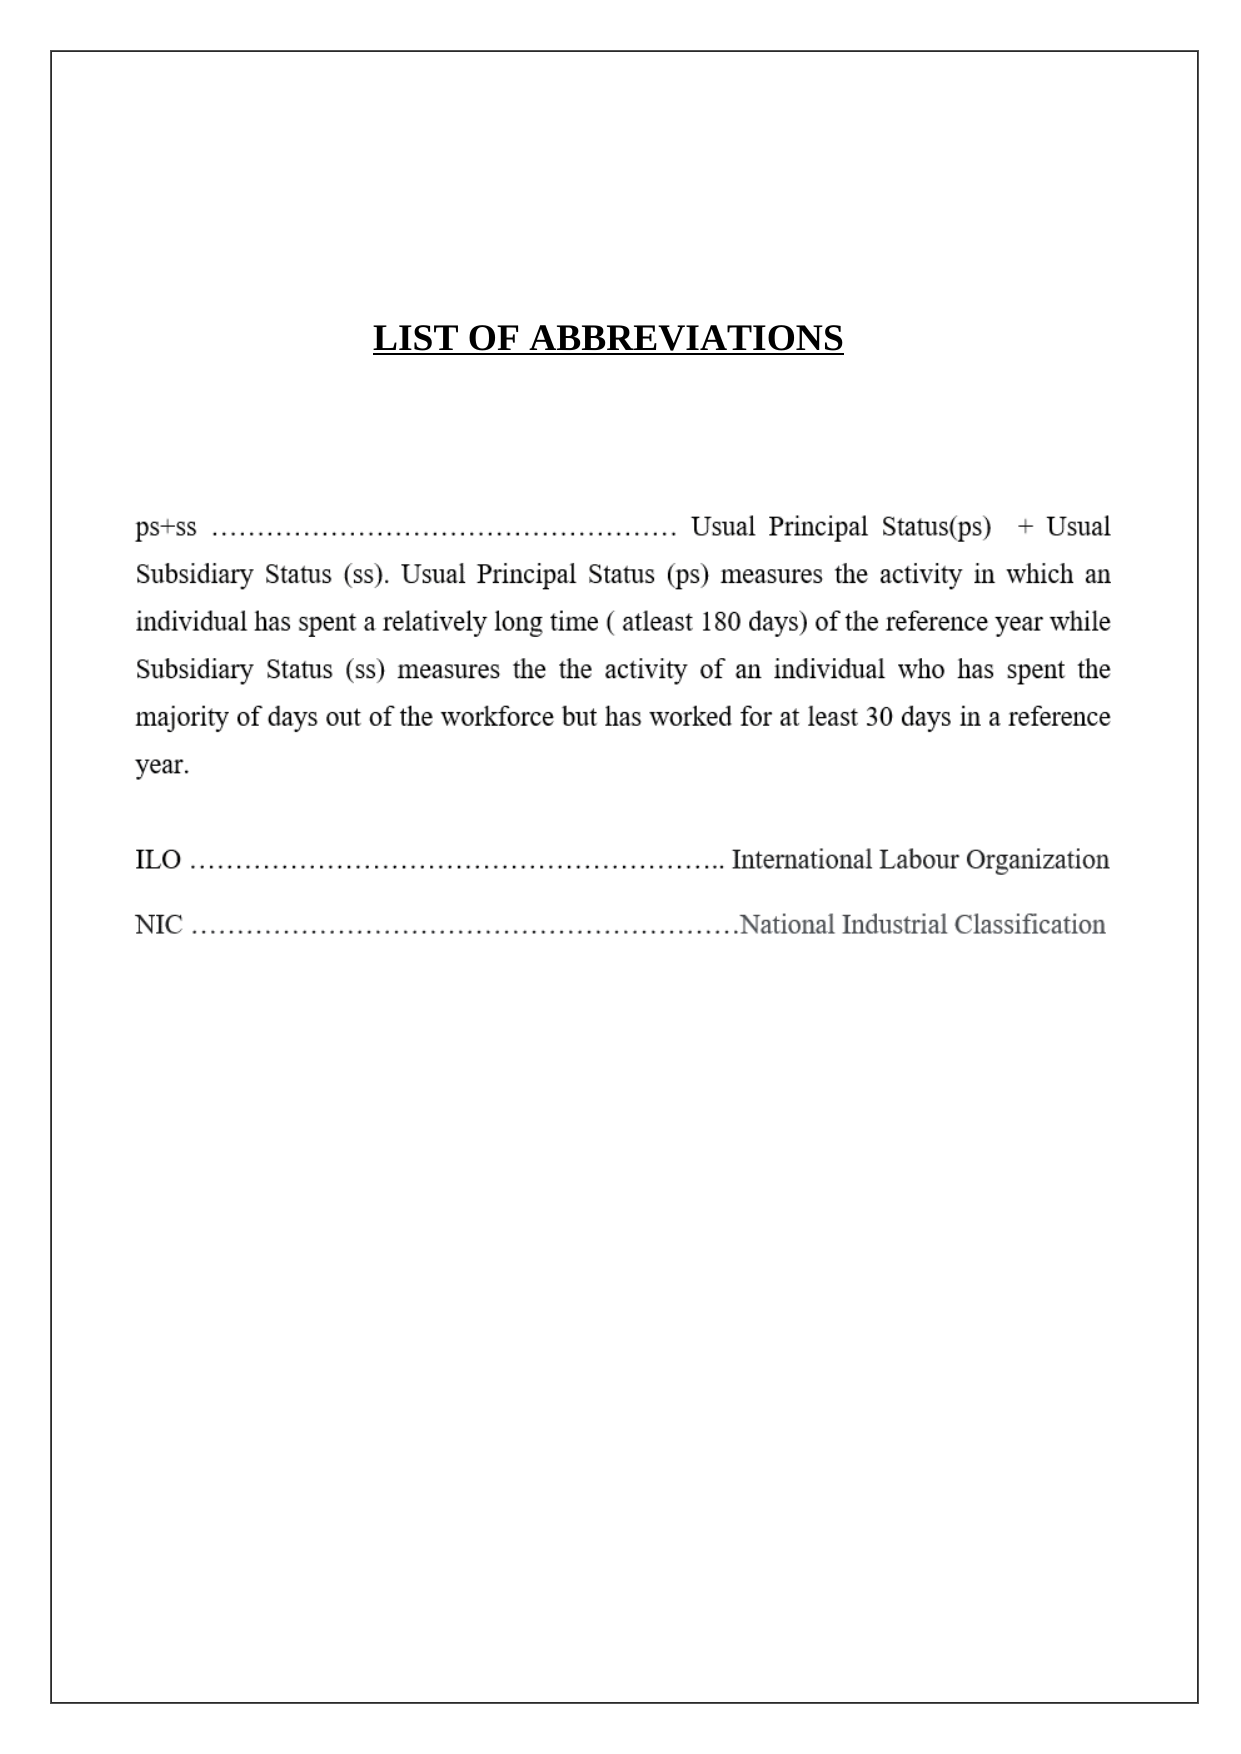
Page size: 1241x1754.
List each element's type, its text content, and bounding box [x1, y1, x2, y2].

picture [100, 463, 1151, 970]
text LIST OF ABBREVIATIONS [166, 316, 1051, 359]
